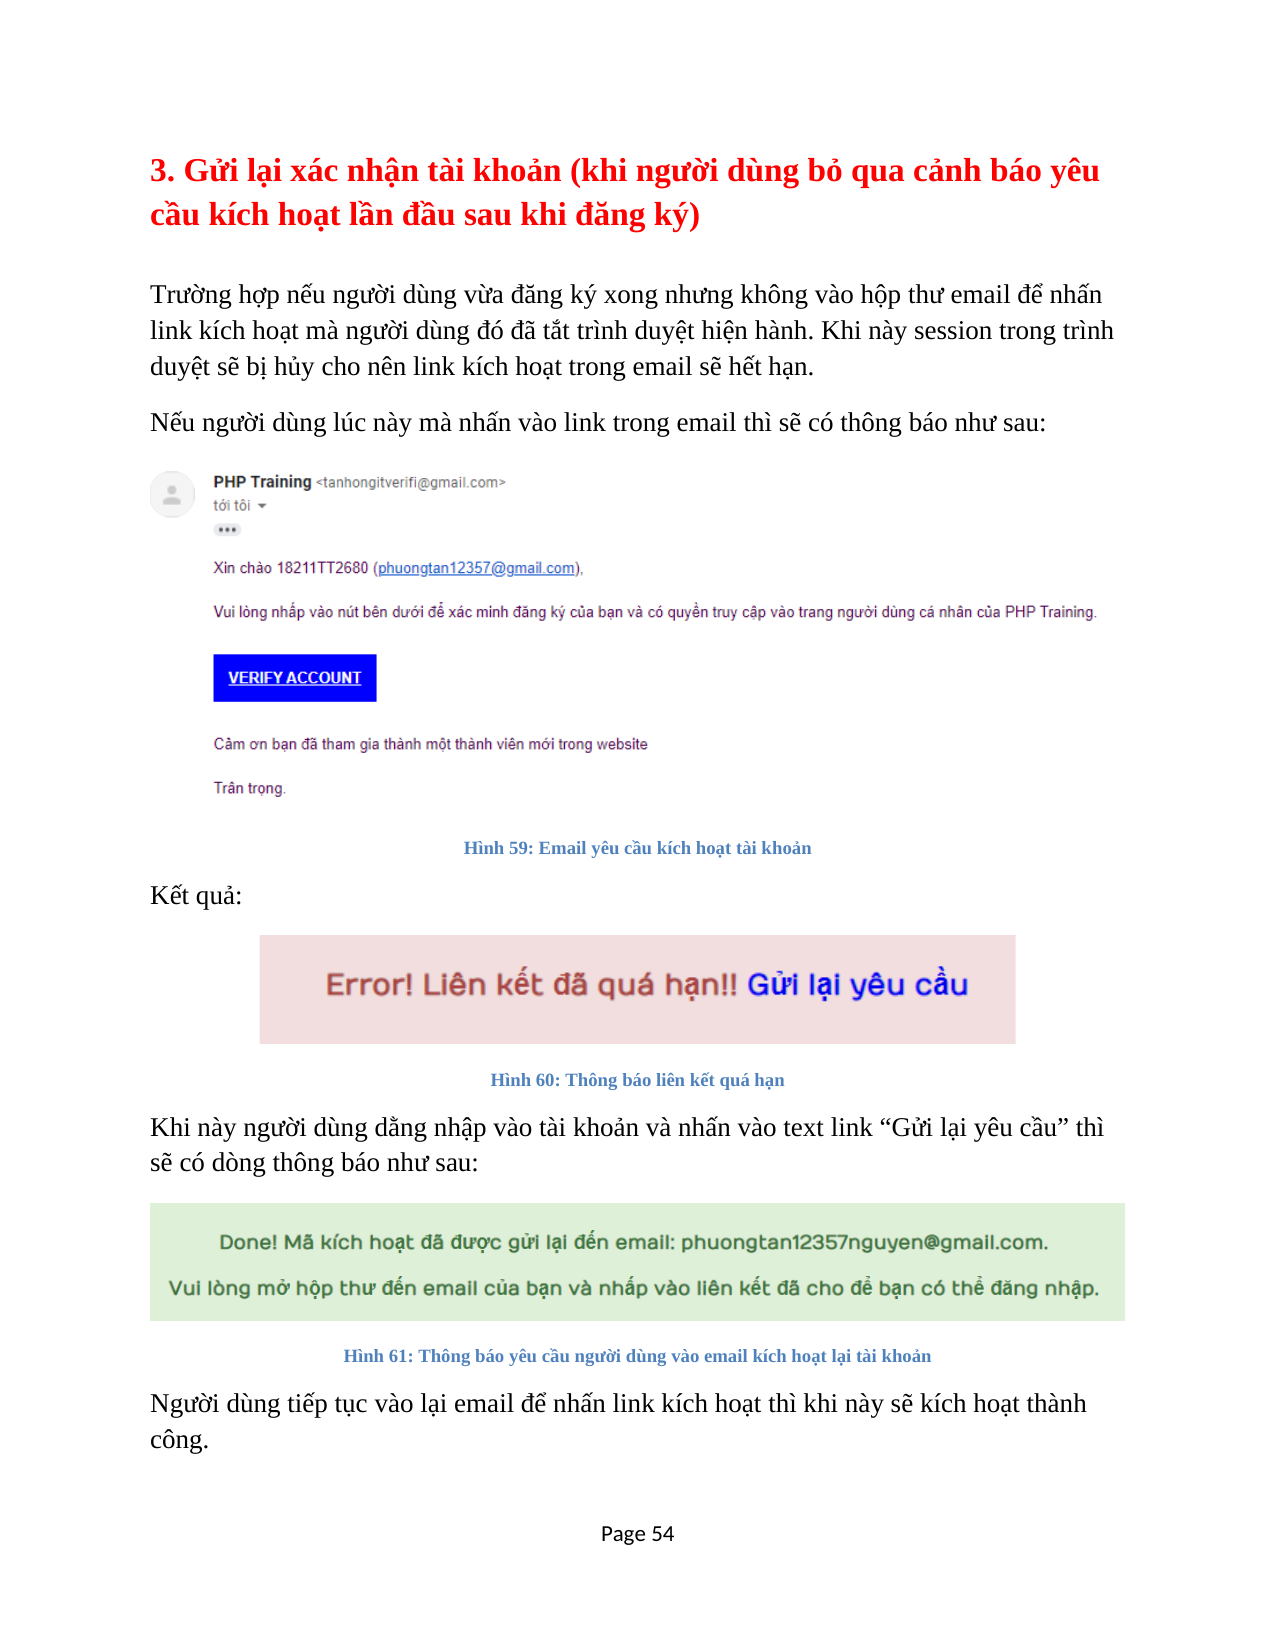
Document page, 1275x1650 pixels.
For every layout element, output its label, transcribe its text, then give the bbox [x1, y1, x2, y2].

text Trường hợp nếu người dùng vừa đăng ký xong nhưng không vào hộp thư email để nhấn link kích hoạt mà người dùng đó đã tắt trình duyệt hiện hành. Khi này session trong trình duyệt sẽ bị hủy cho nên link kích hoạt trong email sẽ hết hạn. [150, 278, 1125, 381]
subtitle 3. Gửi lại xác nhận tài khoản (khi người dùng bỏ qua cảnh báo yêu cầu kích hoạt lần đầu sau khi đăng ký) [150, 150, 1125, 232]
text Nếu người dùng lúc này mà nhấn vào link trong email thì sẽ có thông báo như sau: [150, 406, 1125, 437]
picture [150, 1203, 1125, 1321]
text Khi này người dùng dằng nhập vào tài khoản và nhấn vào text link “Gửi lại yêu cầu” thì sẽ có dòng thông báo như sau: [150, 1111, 1125, 1178]
picture [150, 462, 1125, 812]
text Hình 61: Thông báo yêu cầu người dùng vào email kích hoạt lại tài khoản [150, 1345, 1125, 1367]
text Kết quả: [150, 879, 1125, 910]
picture [259, 935, 1016, 1044]
text Hình 59: Email yêu cầu kích hoạt tài khoản [150, 837, 1125, 858]
text Người dùng tiếp tục vào lại email để nhấn link kích hoạt thì khi này sẽ kích hoạt thành công. [150, 1387, 1125, 1454]
text Hình 60: Thông báo liên kết quá hạn [150, 1068, 1125, 1090]
